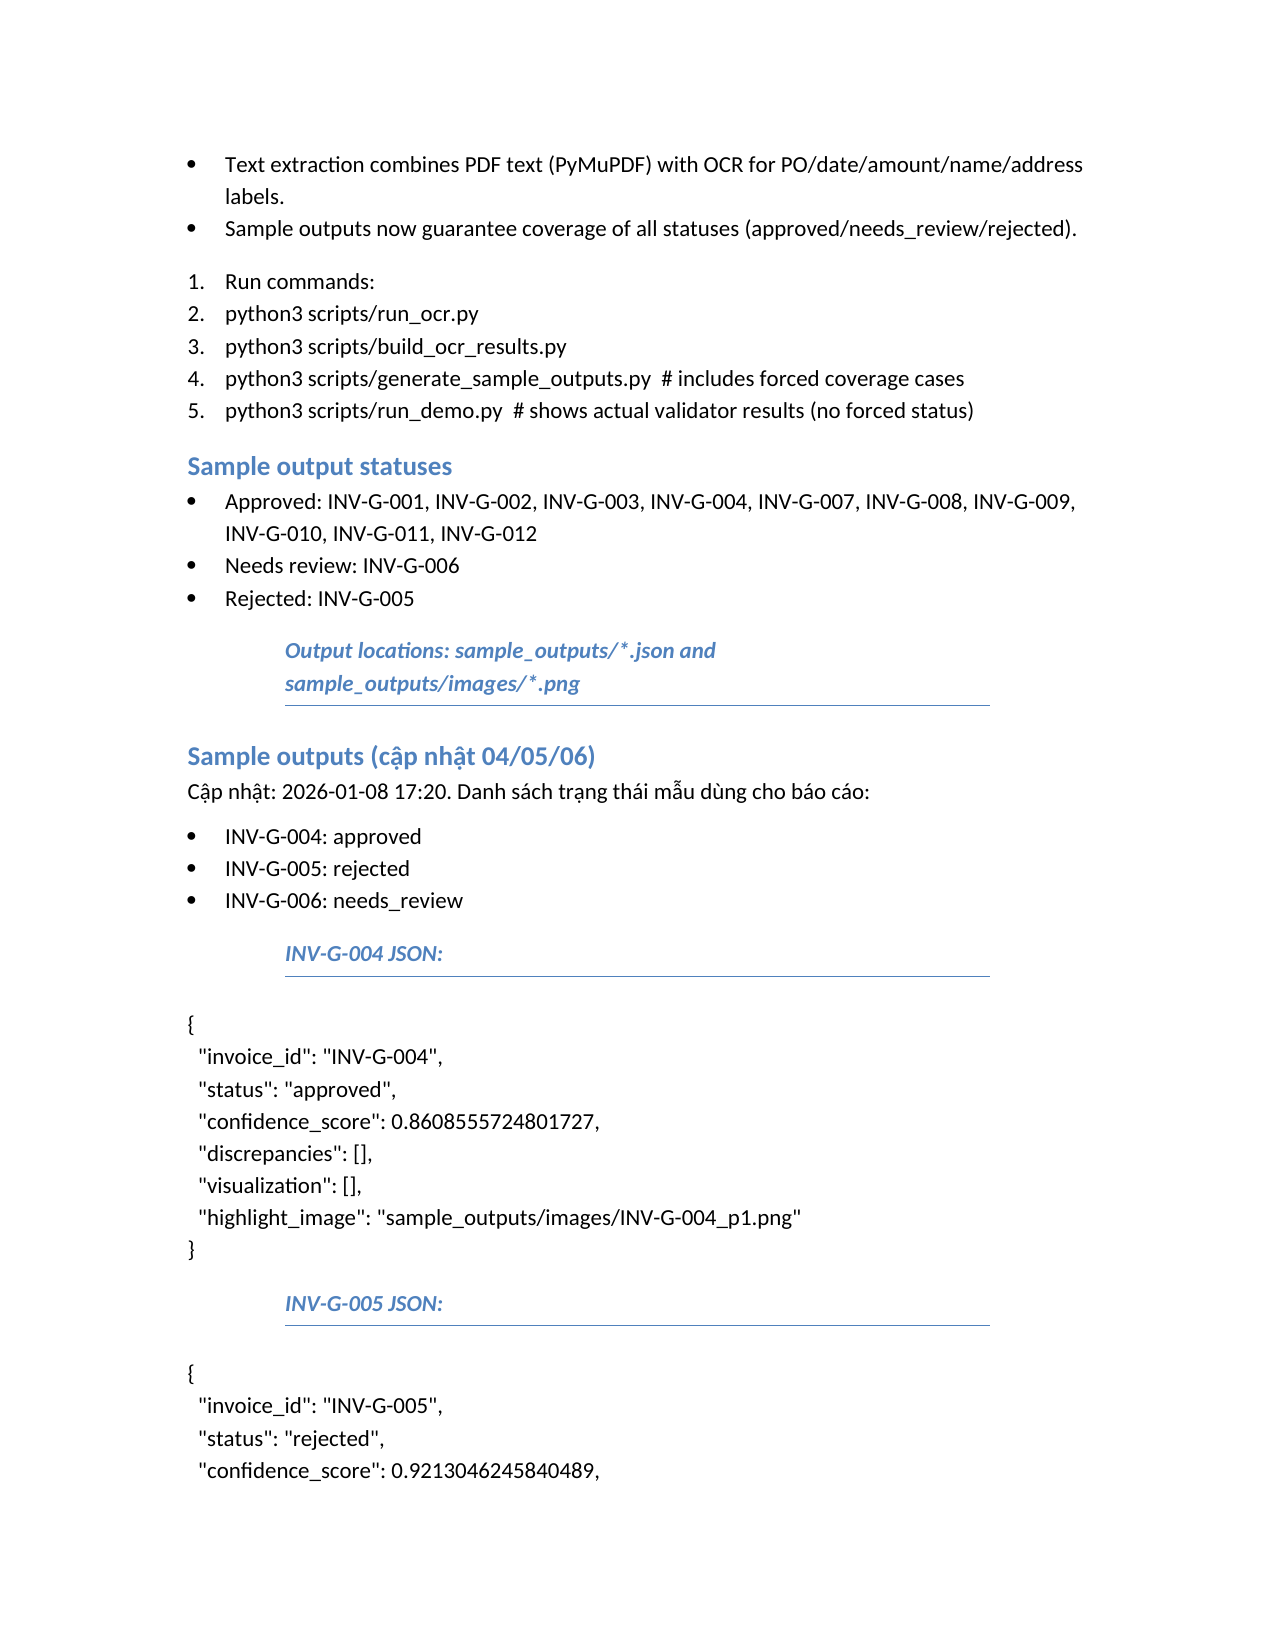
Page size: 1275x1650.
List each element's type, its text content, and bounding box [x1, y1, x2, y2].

list Approved: INV-G-001, INV-G-002, INV-G-003, INV-G-004, INV-G-007, INV-G-008, INV-G-009, INV-G-010, INV-G-011, INV-G-012 [187, 487, 1087, 547]
list python3 scripts/generate_sample_outputs.py # includes forced coverage cases [187, 364, 1087, 392]
list Needs review: INV-G-006 [187, 551, 1087, 579]
list python3 scripts/run_demo.py # shows actual validator results (no forced status) [187, 396, 1087, 424]
list Sample outputs now guarantee coverage of all statuses (approved/needs_review/rejected). [187, 214, 1087, 242]
subtitle Sample output statuses [187, 449, 1087, 482]
text INV-G-005 JSON: [285, 1289, 990, 1325]
text Output locations: sample_outputs/*.json and sample_outputs/images/*.png [285, 637, 990, 705]
text Cập nhật: 2026-01-08 17:20. Danh sách trạng thái mẫu dùng cho báo cáo: [187, 777, 1087, 806]
list Text extraction combines PDF text (PyMuPDF) with OCR for PO/date/amount/name/address labels. [187, 150, 1087, 210]
list python3 scripts/build_ocr_results.py [187, 332, 1087, 360]
text INV-G-004 JSON: [285, 939, 990, 976]
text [187, 1359, 1087, 1484]
list Rejected: INV-G-005 [187, 584, 1087, 612]
list INV-G-006: needs_review [187, 887, 1087, 914]
text { "invoice_id": "INV-G-004", "status": "approved", "confidence_score": 0.8608555724801727, "discrepancies": [], "visualization": [], "highlight_image": "sample_outputs/images/INV-G-004_p1.png" } [187, 1010, 1087, 1264]
list python3 scripts/run_ocr.py [187, 299, 1087, 328]
subtitle Sample outputs (cập nhật 04/05/06) [187, 739, 1087, 773]
list INV-G-005: rejected [187, 854, 1087, 882]
list INV-G-004: approved [187, 822, 1087, 850]
list Run commands: [187, 267, 1087, 295]
